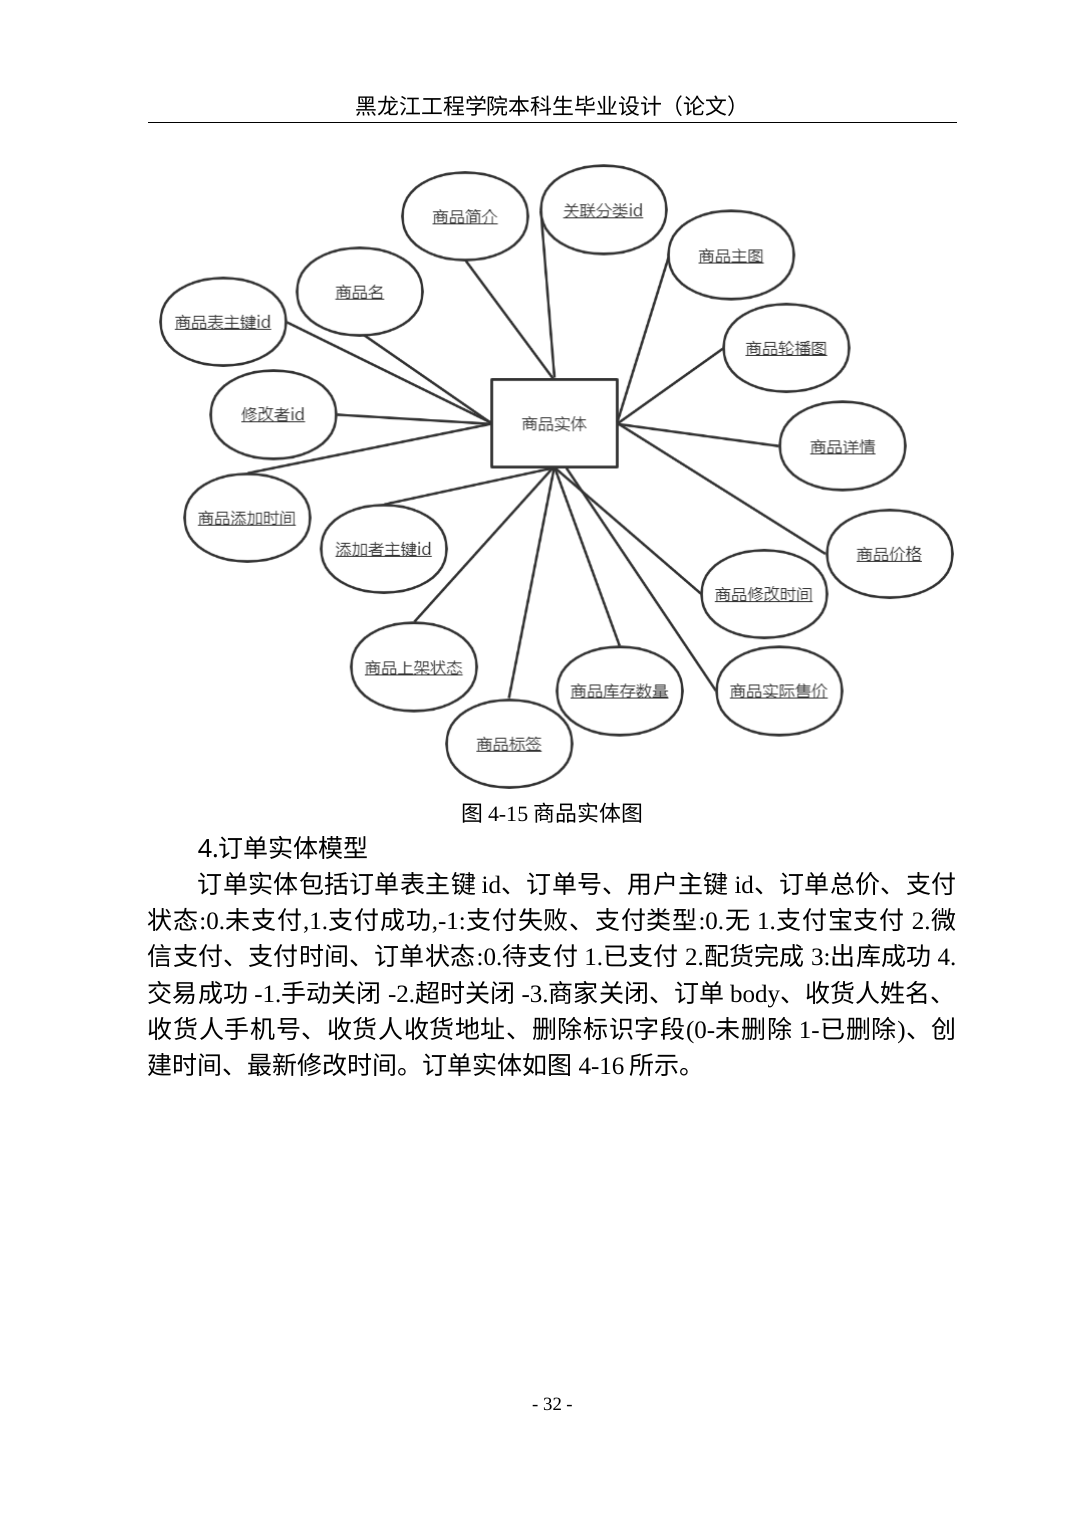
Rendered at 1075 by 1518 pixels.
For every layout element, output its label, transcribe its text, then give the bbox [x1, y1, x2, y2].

text 图4-15 商品实体图 [148, 797, 957, 828]
subtitle 4.订单实体模型 [148, 828, 957, 864]
text 订单实体包括订单表主键id、订单号、用户主键id、订单总价、支付状态:0.未支付,1.支付成功,-1:支付失败、支付类型:0.无 1.支付宝支付 2.微信支付、支付时间、订单状态:0.待支付 1.已支付 2.配货完成 3:出库成功 4.交易成功 -1.手动关闭 -2.超时关闭 -3.商家关闭、订单body、收货人姓名、收货人手机号、收货人收货地址、删除标识字段(0-未删除 1-已删除)、创建时间、最新修改时间。订单实体如图 4-16所示。 [148, 864, 957, 1082]
picture [147, 147, 957, 797]
